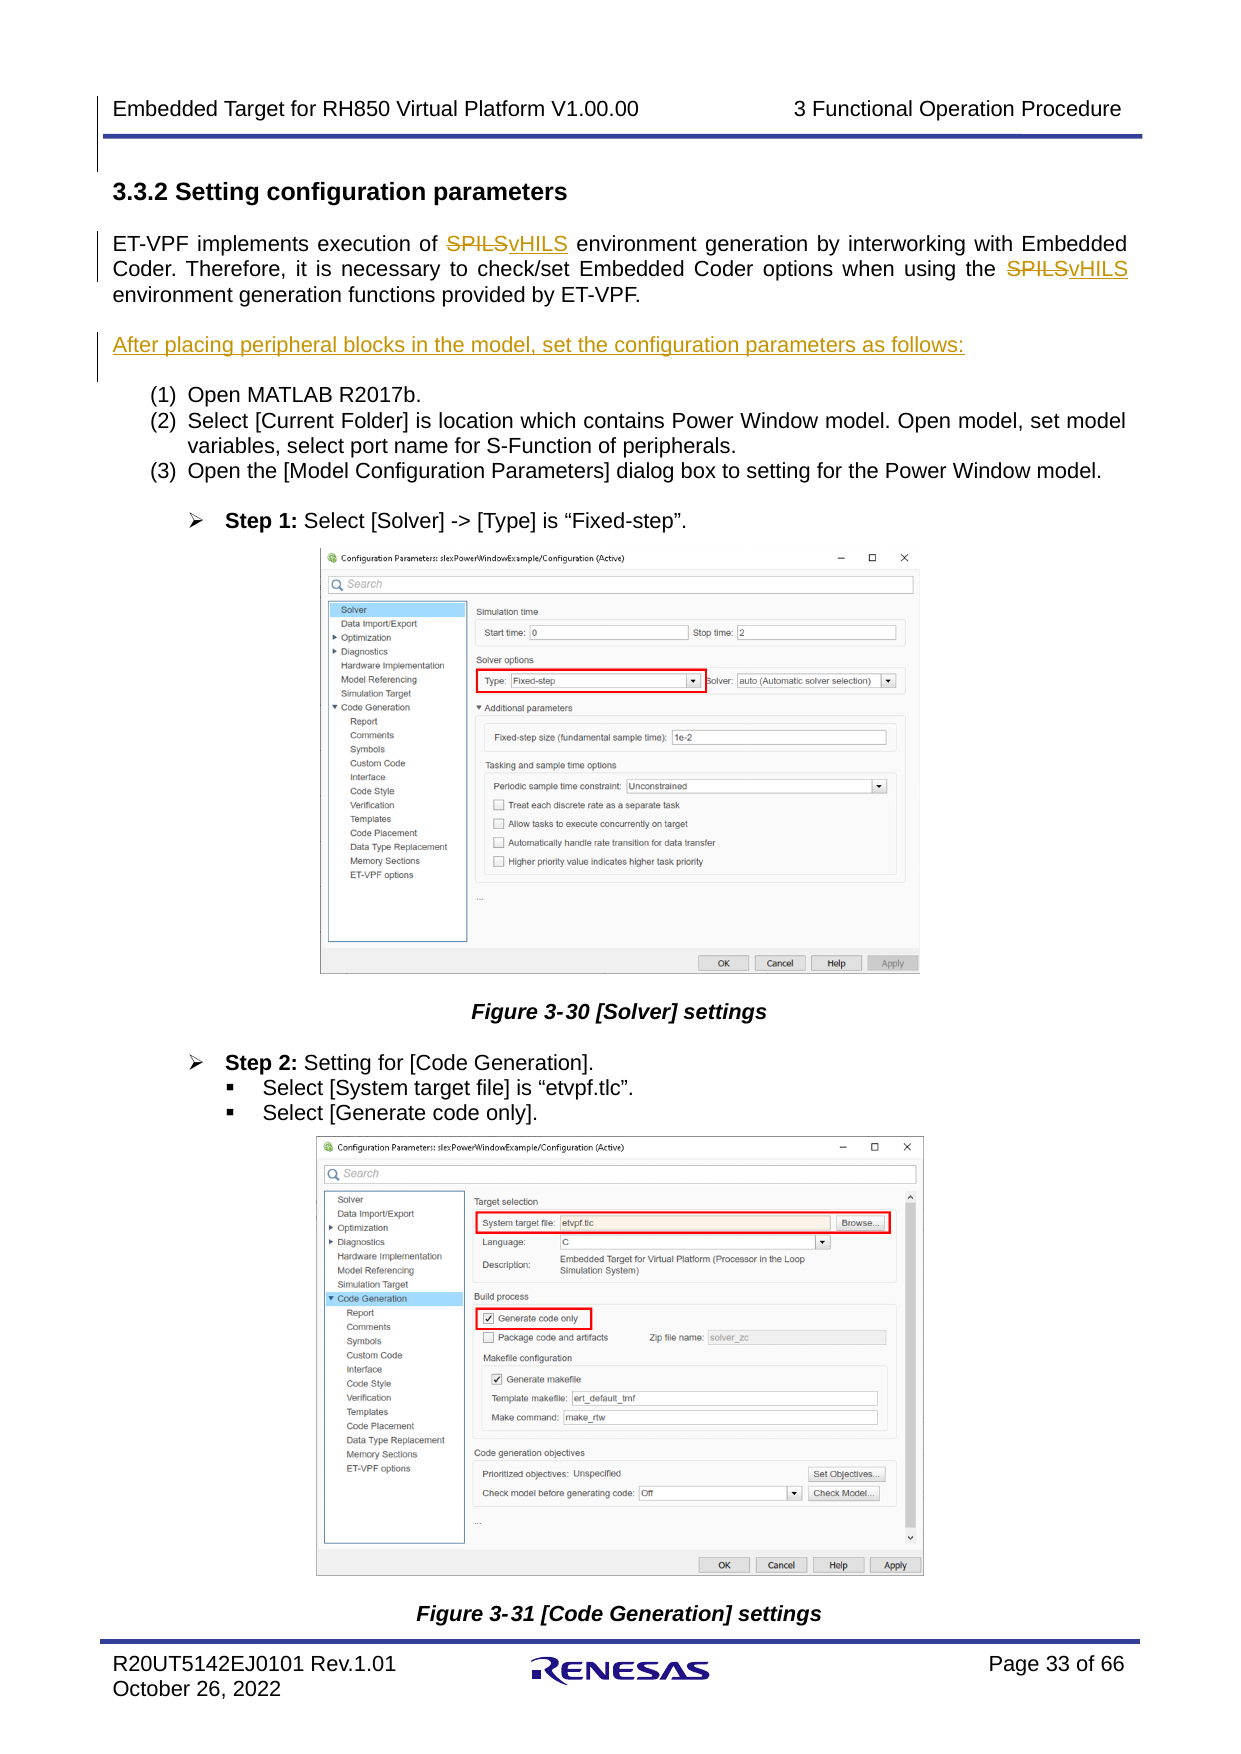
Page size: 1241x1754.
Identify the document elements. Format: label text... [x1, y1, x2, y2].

picture [320, 548, 920, 974]
list Step 1: Select [Solver] -> [Type] is “Fixed-step”. [187, 508, 1128, 534]
list Select [System target file] is “etvpf.tlc”. [225, 1075, 1128, 1100]
text ET-VPF implements execution of environment generation by interworking with Embedded Coder. Therefore, it is necessary to check/set Embedded Coder options when using the environment generation functions provided by ET-VPF. [112, 231, 1128, 307]
subtitle 3.3.2 Setting configuration parameters [112, 177, 1128, 206]
picture [316, 1136, 924, 1576]
list Open MATLAB R2017b. [150, 382, 1128, 408]
list Open the [Model Configuration Parameters] dialog box to setting for the Power Window model. [150, 458, 1128, 483]
list Step 2: Setting for [Code Generation]. [187, 1049, 1128, 1075]
list Select [Current Folder] is location which contains Power Window model. Open model, set model variables, select port name for S-Function of peripherals. [150, 408, 1128, 458]
list Select [Generate code only]. [225, 1100, 1128, 1125]
